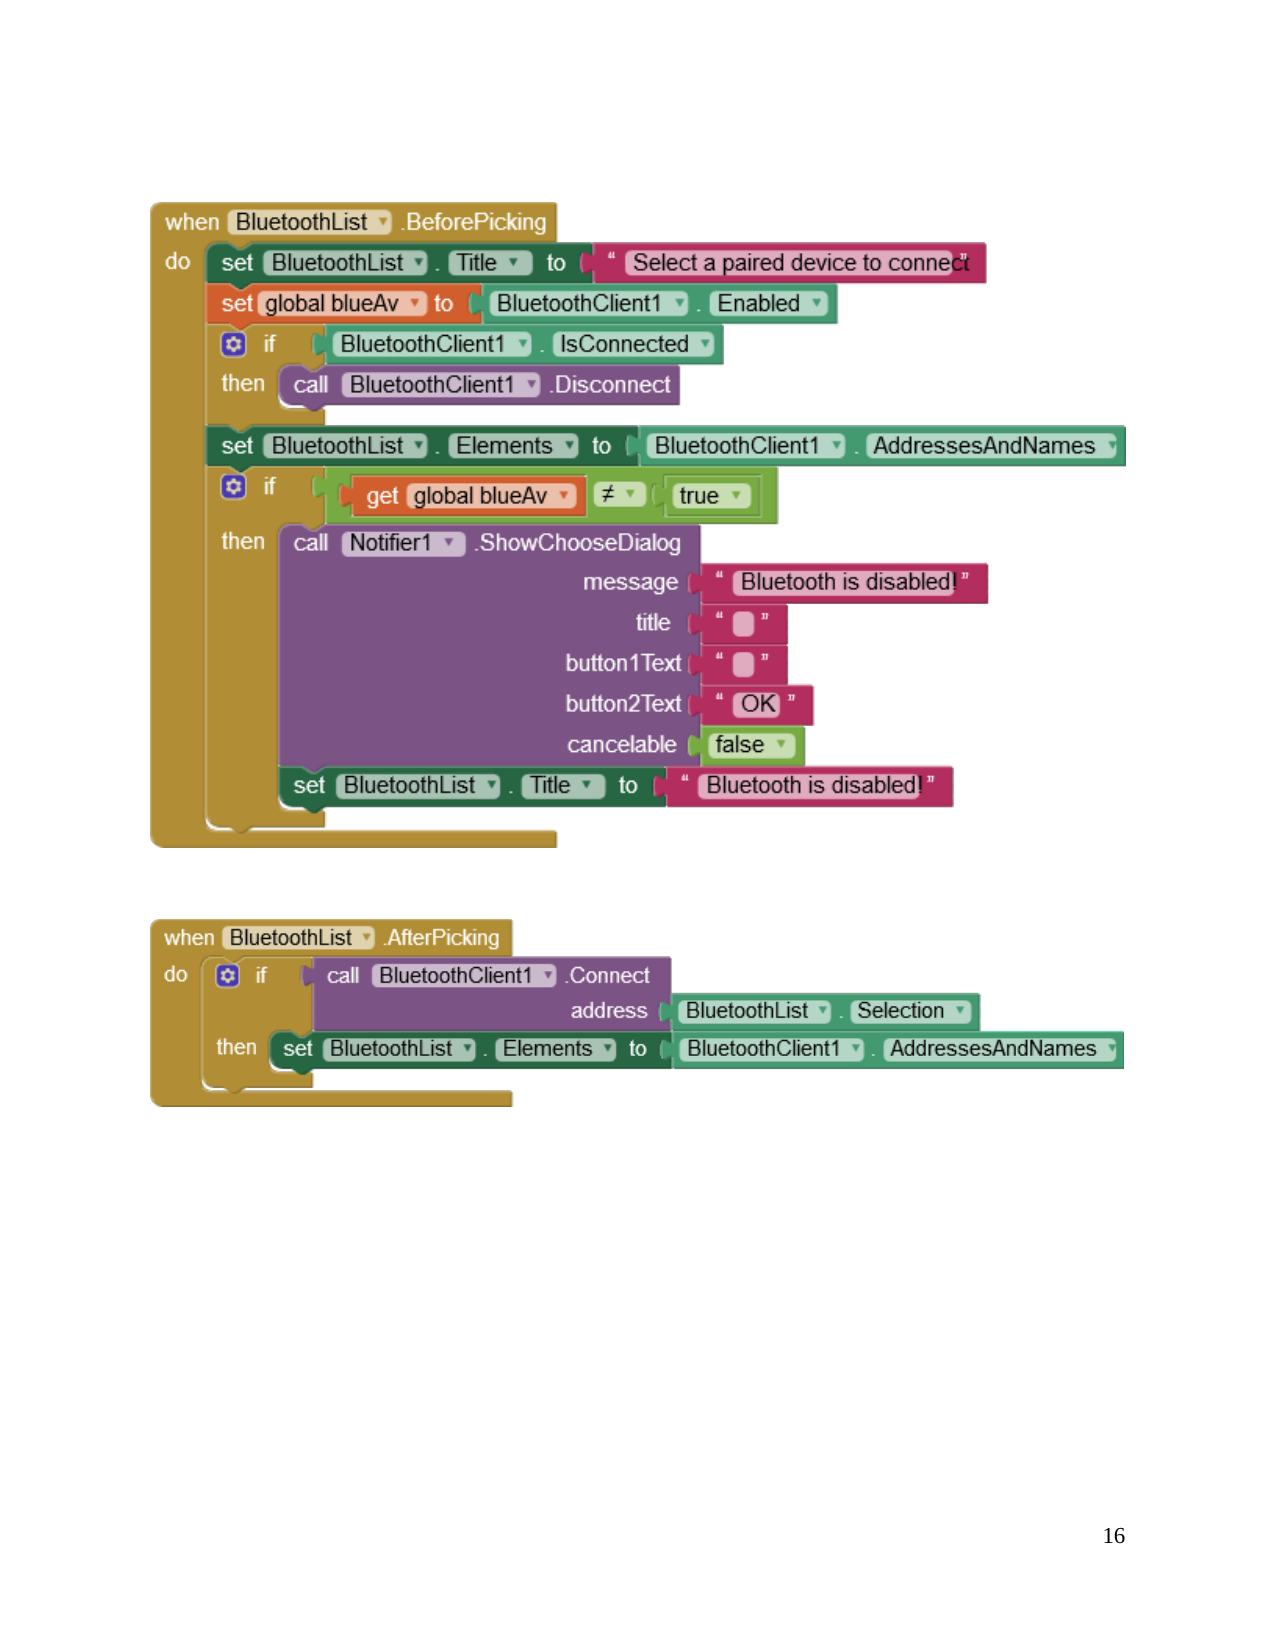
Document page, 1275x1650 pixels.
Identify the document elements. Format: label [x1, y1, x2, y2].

picture [150, 919, 1124, 1107]
picture [150, 202, 1126, 848]
